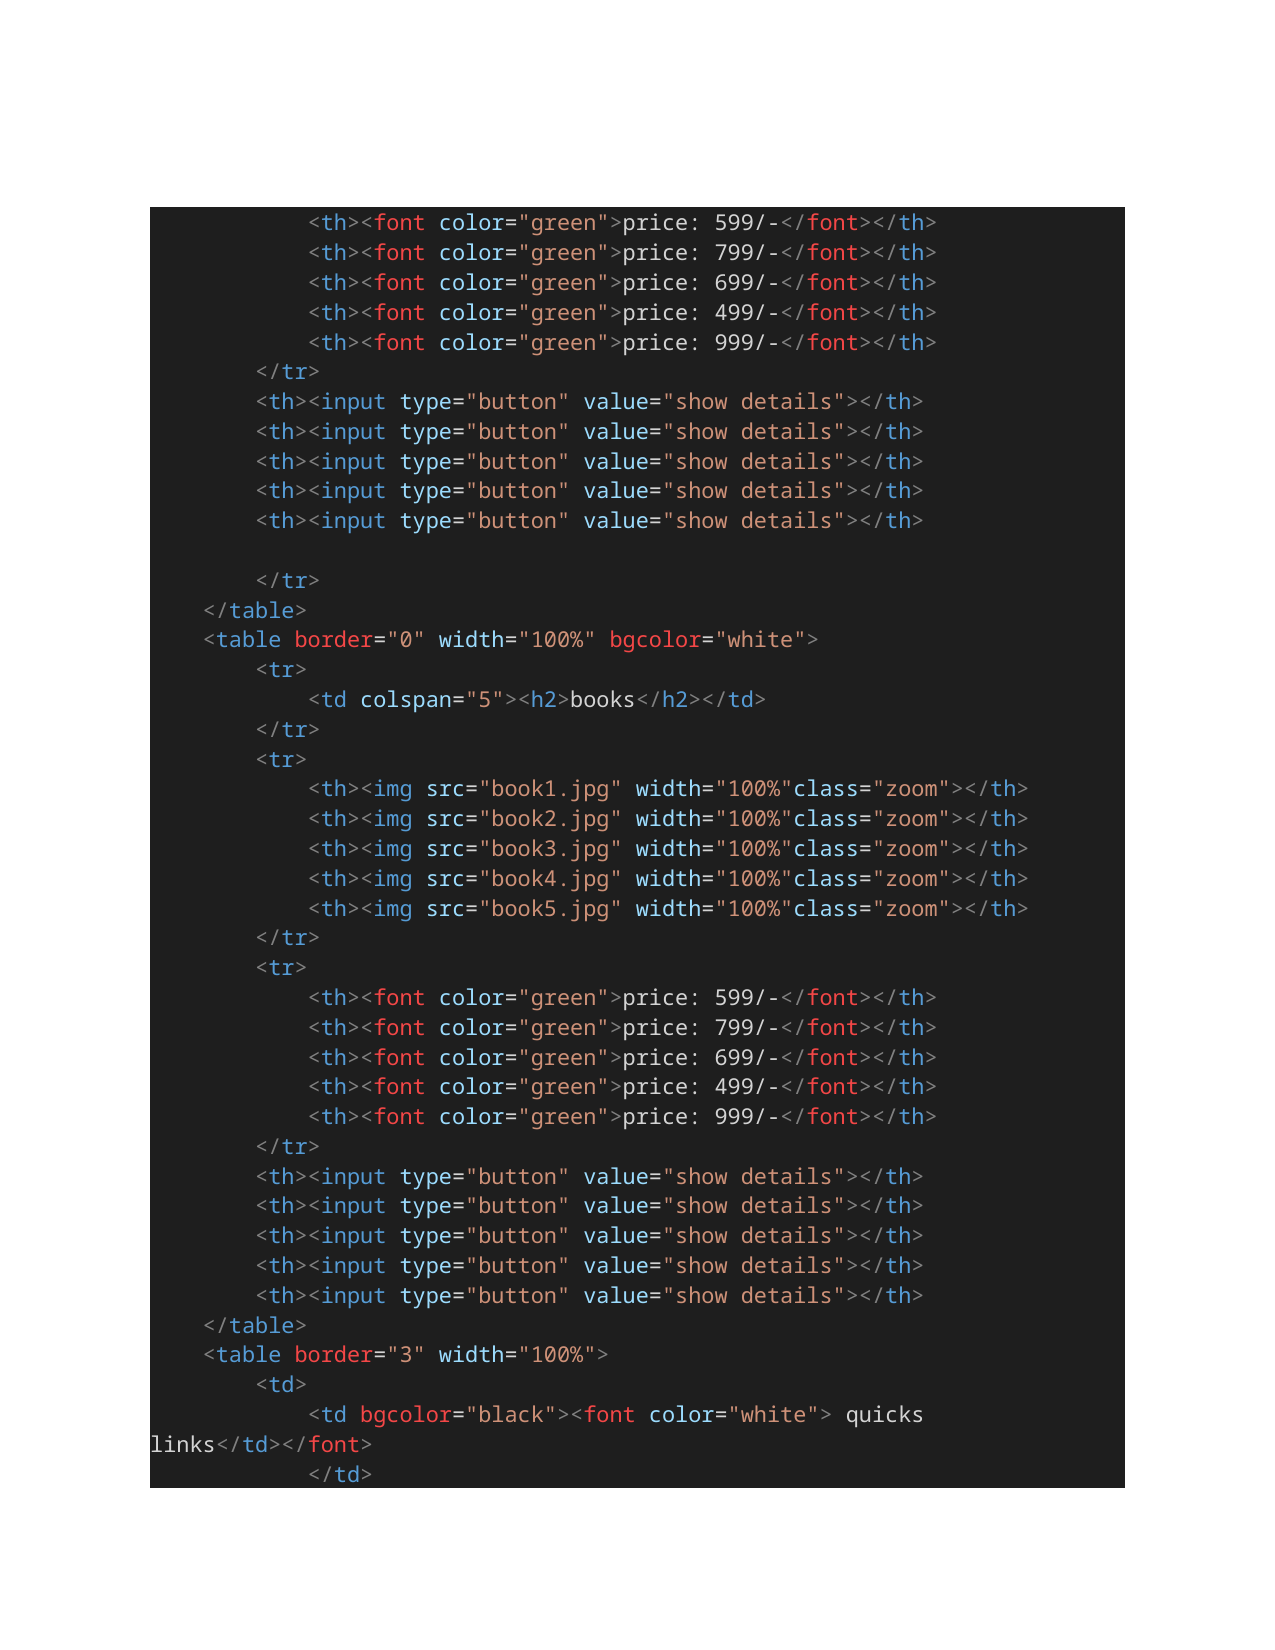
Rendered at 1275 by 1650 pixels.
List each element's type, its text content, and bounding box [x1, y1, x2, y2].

text <th><font color="green">price: 799/-</font></th> [150, 237, 1125, 267]
text <th><input type="button" value="show details"></th> [150, 1280, 1125, 1309]
text <th><font color="green">price: 499/-</font></th> [150, 297, 1125, 326]
text </table> [150, 1309, 1125, 1339]
text <th><input type="button" value="show details"></th> [150, 1190, 1125, 1220]
text <th><font color="green">price: 699/-</font></th> [150, 1041, 1125, 1071]
text <th><input type="button" value="show details"></th> [150, 1220, 1125, 1250]
text </tr> [150, 922, 1125, 952]
text <td bgcolor="black"><font color="white"> quicks links</td></font> [150, 1399, 1125, 1458]
text </tr> [150, 1131, 1125, 1161]
text <th><font color="green">price: 999/-</font></th> [150, 326, 1125, 356]
text <tr> [150, 654, 1125, 684]
text <th><input type="button" value="show details"></th> [150, 505, 1125, 535]
text </table> [150, 594, 1125, 624]
text <th><img src="book5.jpg" width="100%"class="zoom"></th> [150, 892, 1125, 922]
text <th><font color="green">price: 999/-</font></th> [150, 1101, 1125, 1131]
text <th><input type="button" value="show details"></th> [150, 1250, 1125, 1280]
text </tr> [150, 714, 1125, 743]
text <th><font color="green">price: 499/-</font></th> [150, 1071, 1125, 1101]
text <td colspan="5"><h2>books</h2></td> [150, 684, 1125, 714]
text <th><img src="book2.jpg" width="100%"class="zoom"></th> [150, 803, 1125, 833]
text <th><input type="button" value="show details"></th> [150, 416, 1125, 446]
text </td> [150, 1458, 1125, 1488]
text <tr> [150, 952, 1125, 982]
text <th><input type="button" value="show details"></th> [150, 1161, 1125, 1190]
text <th><input type="button" value="show details"></th> [150, 475, 1125, 505]
text <th><font color="green">price: 599/-</font></th> [150, 982, 1125, 1012]
text <th><img src="book3.jpg" width="100%"class="zoom"></th> [150, 833, 1125, 863]
text </tr> [150, 565, 1125, 594]
text <th><font color="green">price: 699/-</font></th> [150, 267, 1125, 297]
text </tr> [150, 356, 1125, 386]
text <table border="3" width="100%"> [150, 1339, 1125, 1369]
text <table border="0" width="100%" bgcolor="white"> [150, 624, 1125, 654]
text <th><img src="book1.jpg" width="100%"class="zoom"></th> [150, 773, 1125, 803]
text <th><input type="button" value="show details"></th> [150, 386, 1125, 416]
text <th><font color="green">price: 799/-</font></th> [150, 1012, 1125, 1041]
text <th><font color="green">price: 599/-</font></th> [150, 207, 1125, 237]
text <td> [150, 1369, 1125, 1399]
text <th><input type="button" value="show details"></th> [150, 446, 1125, 475]
text <th><img src="book4.jpg" width="100%"class="zoom"></th> [150, 863, 1125, 892]
text <tr> [150, 743, 1125, 773]
